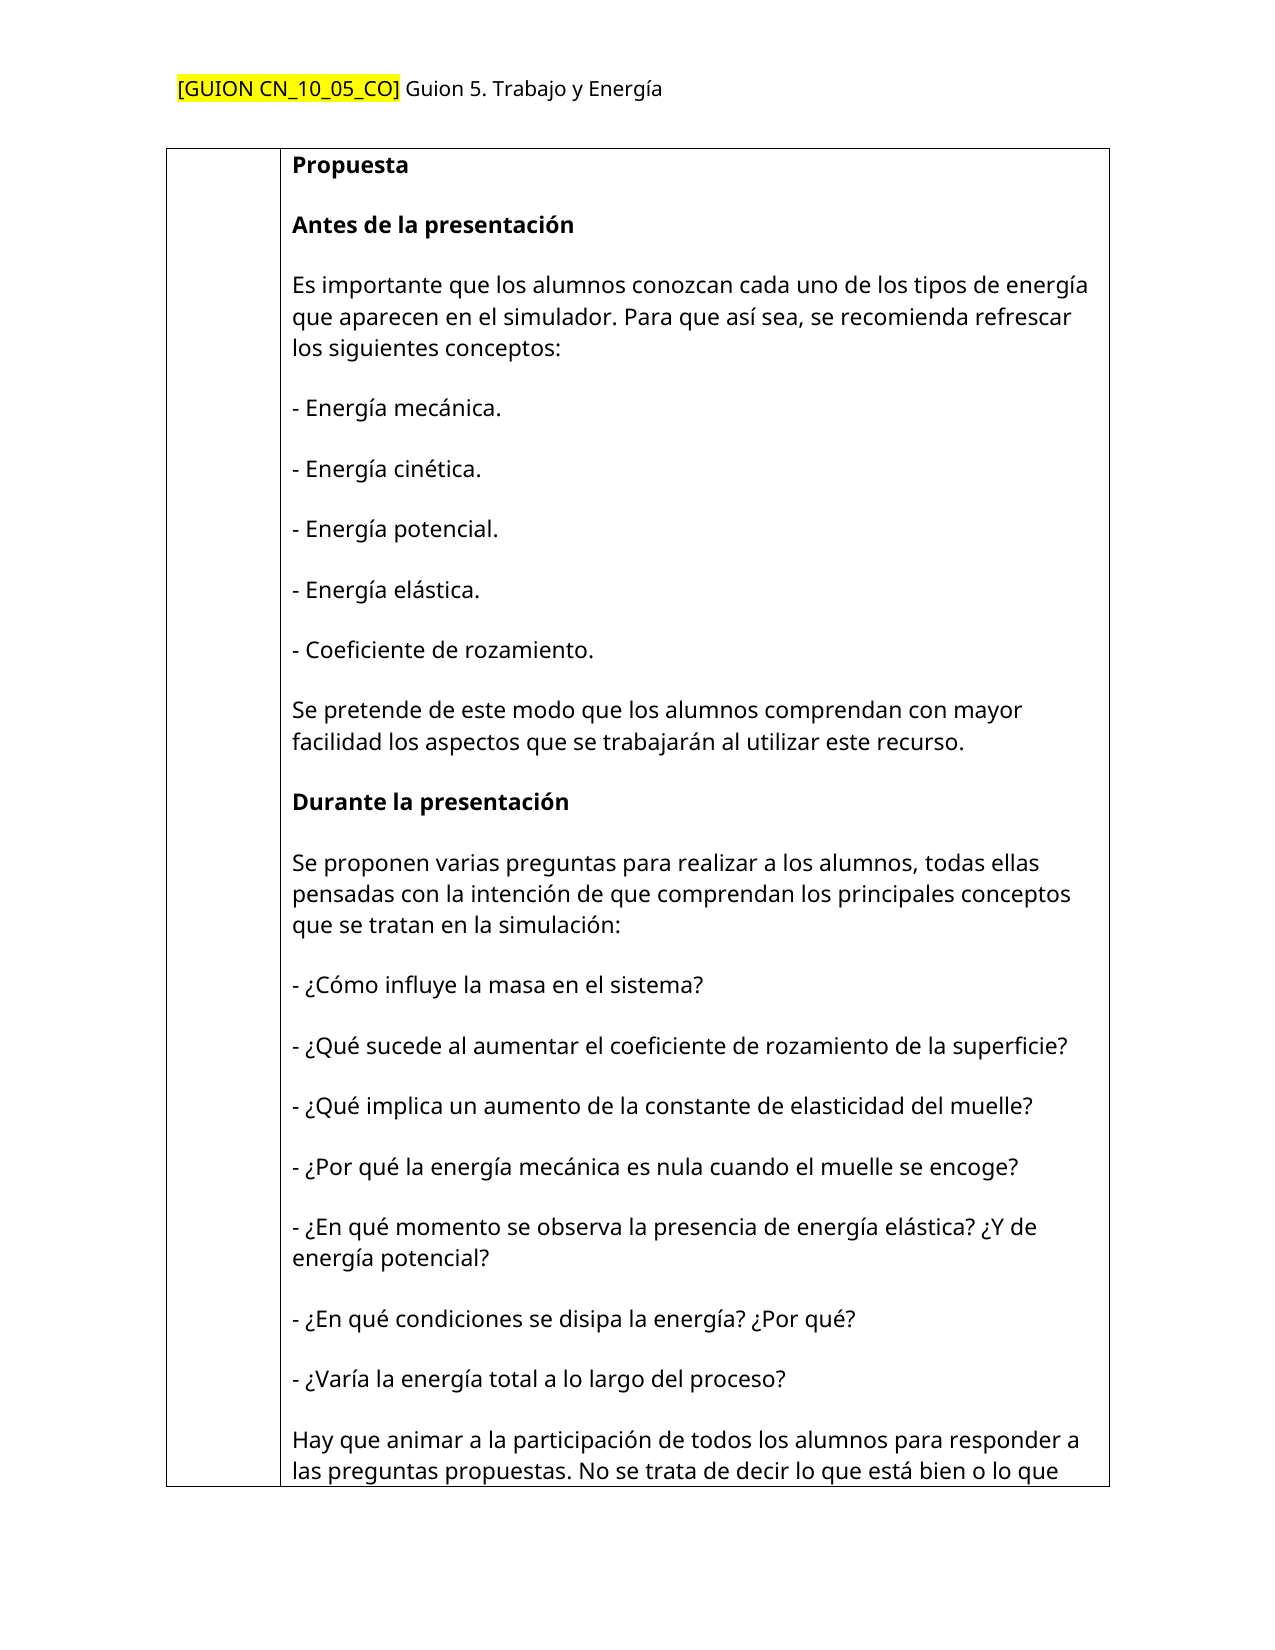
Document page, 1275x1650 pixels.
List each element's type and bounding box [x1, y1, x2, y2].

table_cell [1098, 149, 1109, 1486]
table_cell [167, 149, 280, 1486]
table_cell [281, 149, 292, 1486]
